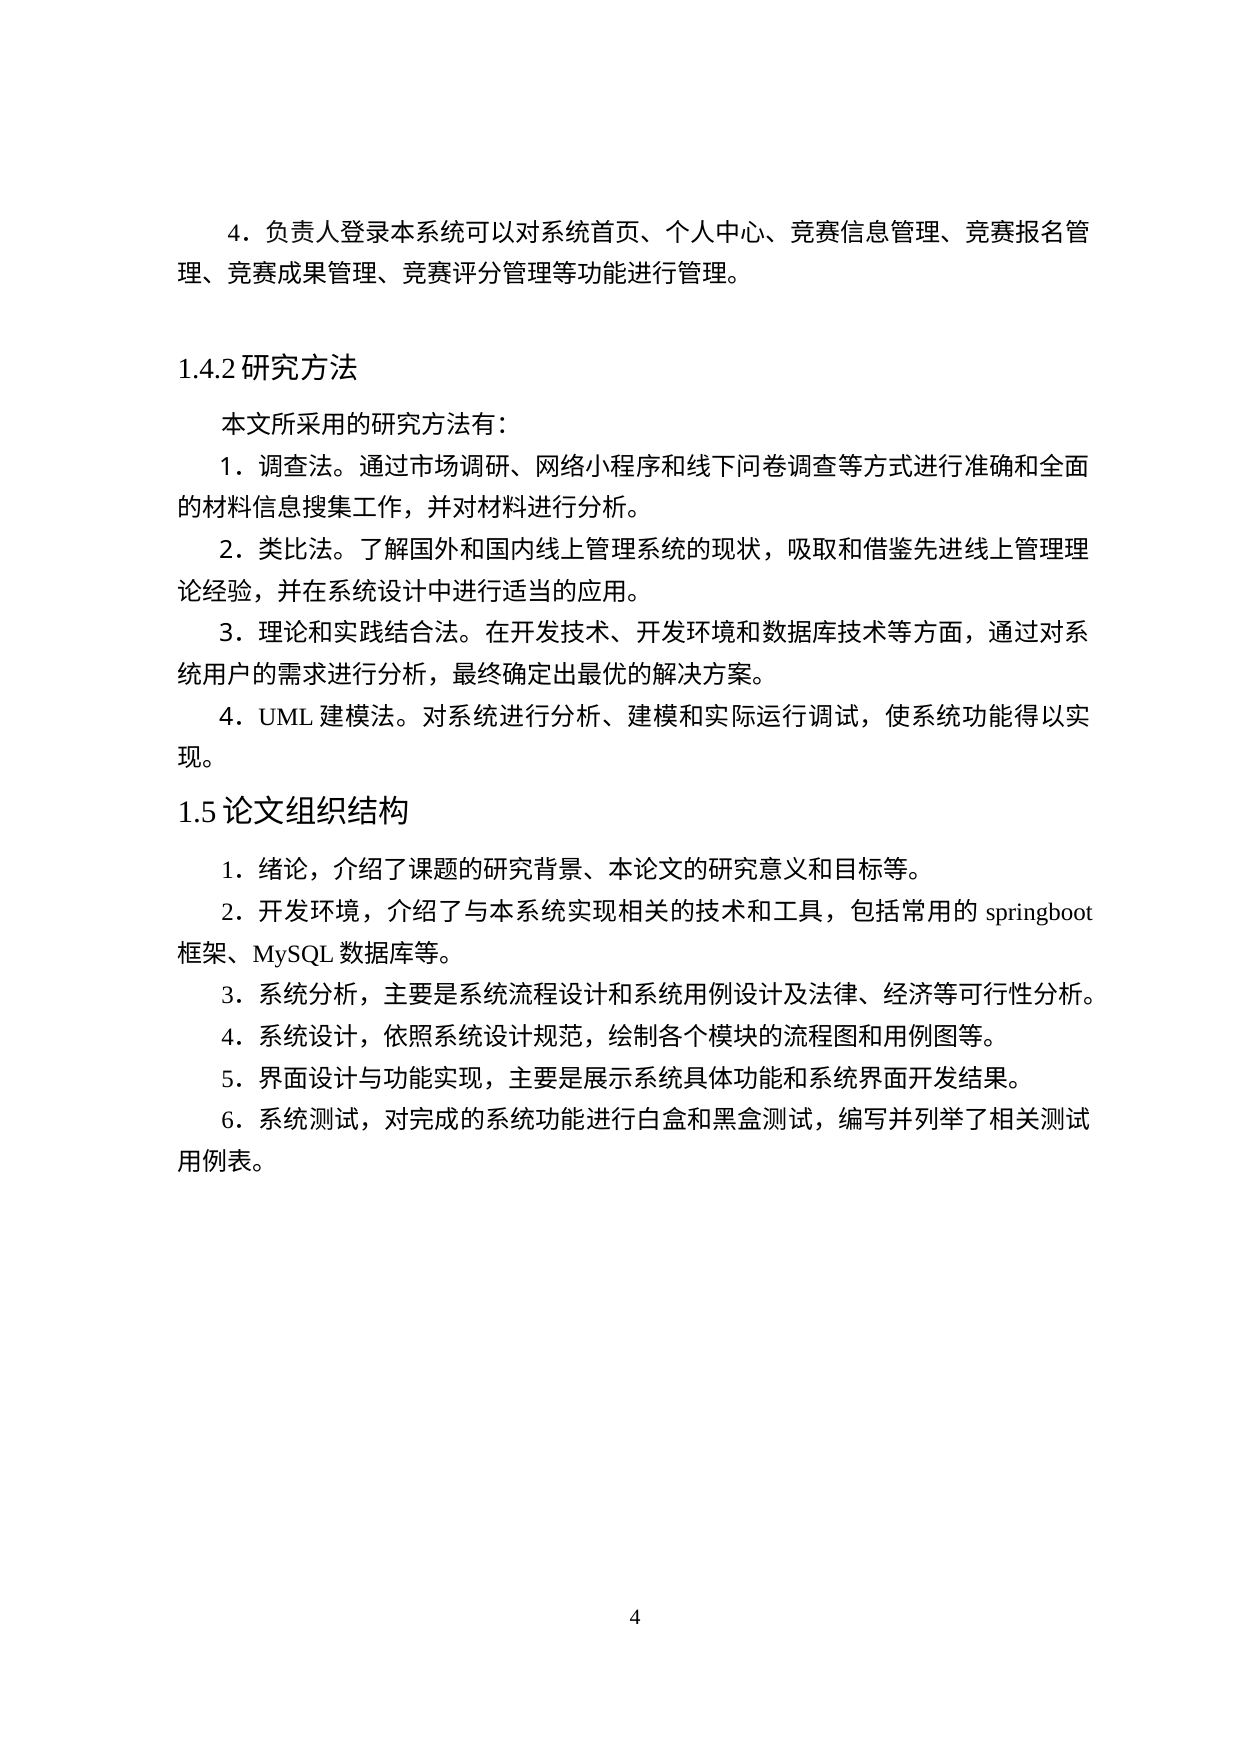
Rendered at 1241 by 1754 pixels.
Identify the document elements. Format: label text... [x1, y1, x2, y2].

list 界面设计与功能实现，主要是展示系统具体功能和系统界面开发结果。 [177, 1053, 1092, 1094]
list 系统分析，主要是系统流程设计和系统用例设计及法律、经济等可行性分析。 [177, 969, 1092, 1011]
subtitle 1.5论文组织结构 [177, 787, 1092, 832]
list 理论和实践结合法。在开发技术、开发环境和数据库技术等方面，通过对系统用户的需求进行分析，最终确定出最优的解决方案。 [177, 607, 1092, 691]
list 开发环境，介绍了与本系统实现相关的技术和工具，包括常用的springboot框架、MySQL数据库等。 [177, 886, 1092, 969]
list 系统设计，依照系统设计规范，绘制各个模块的流程图和用例图等。 [177, 1011, 1092, 1053]
list 调查法。通过市场调研、网络小程序和线下问卷调查等方式进行准确和全面的材料信息搜集工作，并对材料进行分析。 [177, 441, 1092, 524]
list UML建模法。对系统进行分析、建模和实际运行调试，使系统功能得以实现。 [177, 691, 1092, 774]
list 类比法。了解国外和国内线上管理系统的现状，吸取和借鉴先进线上管理理论经验，并在系统设计中进行适当的应用。 [177, 524, 1092, 607]
list 绪论，介绍了课题的研究背景、本论文的研究意义和目标等。 [177, 844, 1092, 886]
subtitle 1.4.2研究方法 [177, 344, 1092, 387]
list 系统测试，对完成的系统功能进行白盒和黑盒测试，编写并列举了相关测试用例表。 [177, 1094, 1092, 1178]
list 负责人登录本系统可以对系统首页、个人中心、竞赛信息管理、竞赛报名管理、竞赛成果管理、竞赛评分管理等功能进行管理。 [177, 207, 1092, 290]
text 本文所采用的研究方法有： [177, 399, 1092, 441]
